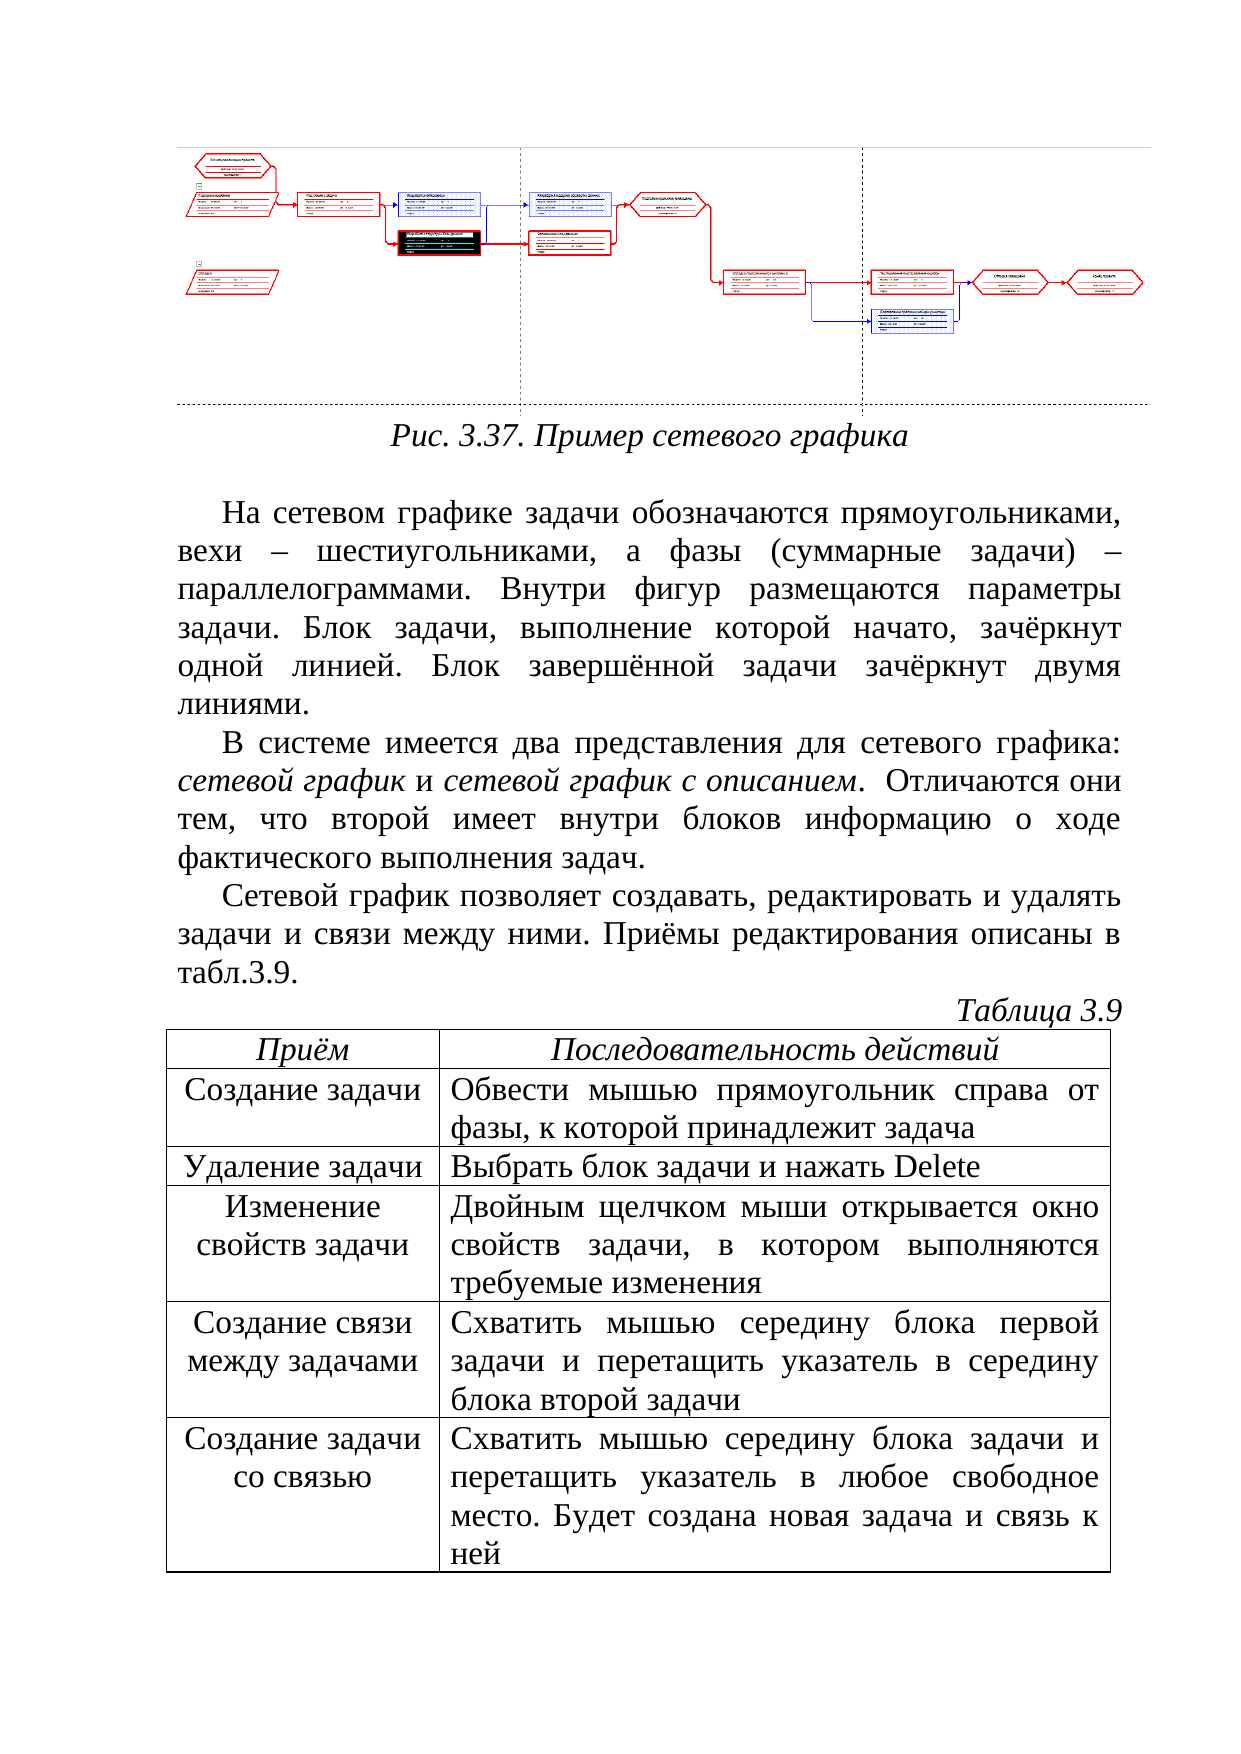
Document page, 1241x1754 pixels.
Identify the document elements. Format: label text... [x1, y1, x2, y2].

table_cell Удаление задачи [167, 1147, 439, 1185]
text Рис. 3.37. Пример сетевого графика [177, 416, 1122, 453]
table_cell Создание связи между задачами [167, 1302, 439, 1417]
table_cell Выбрать блок задачи и нажать Delete [440, 1147, 1110, 1185]
text Таблица 3.9 [177, 990, 1122, 1028]
table_cell Двойным щелчком мыши открывается окно свойств задачи, в котором выполняются требуемые изменения [440, 1186, 1110, 1301]
table_cell Изменение свойств задачи [167, 1186, 439, 1301]
text На сетевом графике задачи обозначаются прямоугольниками, вехи – шестиугольниками, а фазы (суммарные задачи) – параллелограммами. Внутри фигур размещаются параметры задачи. Блок задачи, выполнение которой начато, зачёркнут одной линией. Блок завершённой задачи зачёркнут двумя линиями. [177, 492, 1122, 722]
table_cell Создание задачи [167, 1069, 439, 1146]
table_header Приём [167, 1030, 439, 1068]
table_cell Схватить мышью середину блока первой задачи и перетащить указатель в середину блока второй задачи [440, 1302, 1110, 1417]
text Сетевой график позволяет создавать, редактировать и удалять задачи и связи между ними. Приёмы редактирования описаны в табл.3.9. [177, 875, 1122, 990]
picture [177, 147, 1151, 416]
text В системе имеется два представления для сетевого графика: сетевой график и сетевой график с описанием. Отличаются они тем, что второй имеет внутри блоков информацию о ходе фактического выполнения задач. [177, 722, 1122, 875]
table_cell Создание задачи со связью [167, 1418, 439, 1571]
table_header Последовательность действий [440, 1030, 1110, 1068]
table_cell Обвести мышью прямоугольник справа от фазы, к которой принадлежит задача [440, 1069, 1110, 1146]
table_cell Схватить мышью середину блока задачи и перетащить указатель в любое свободное место. Будет создана новая задача и связь к ней [440, 1418, 1110, 1571]
